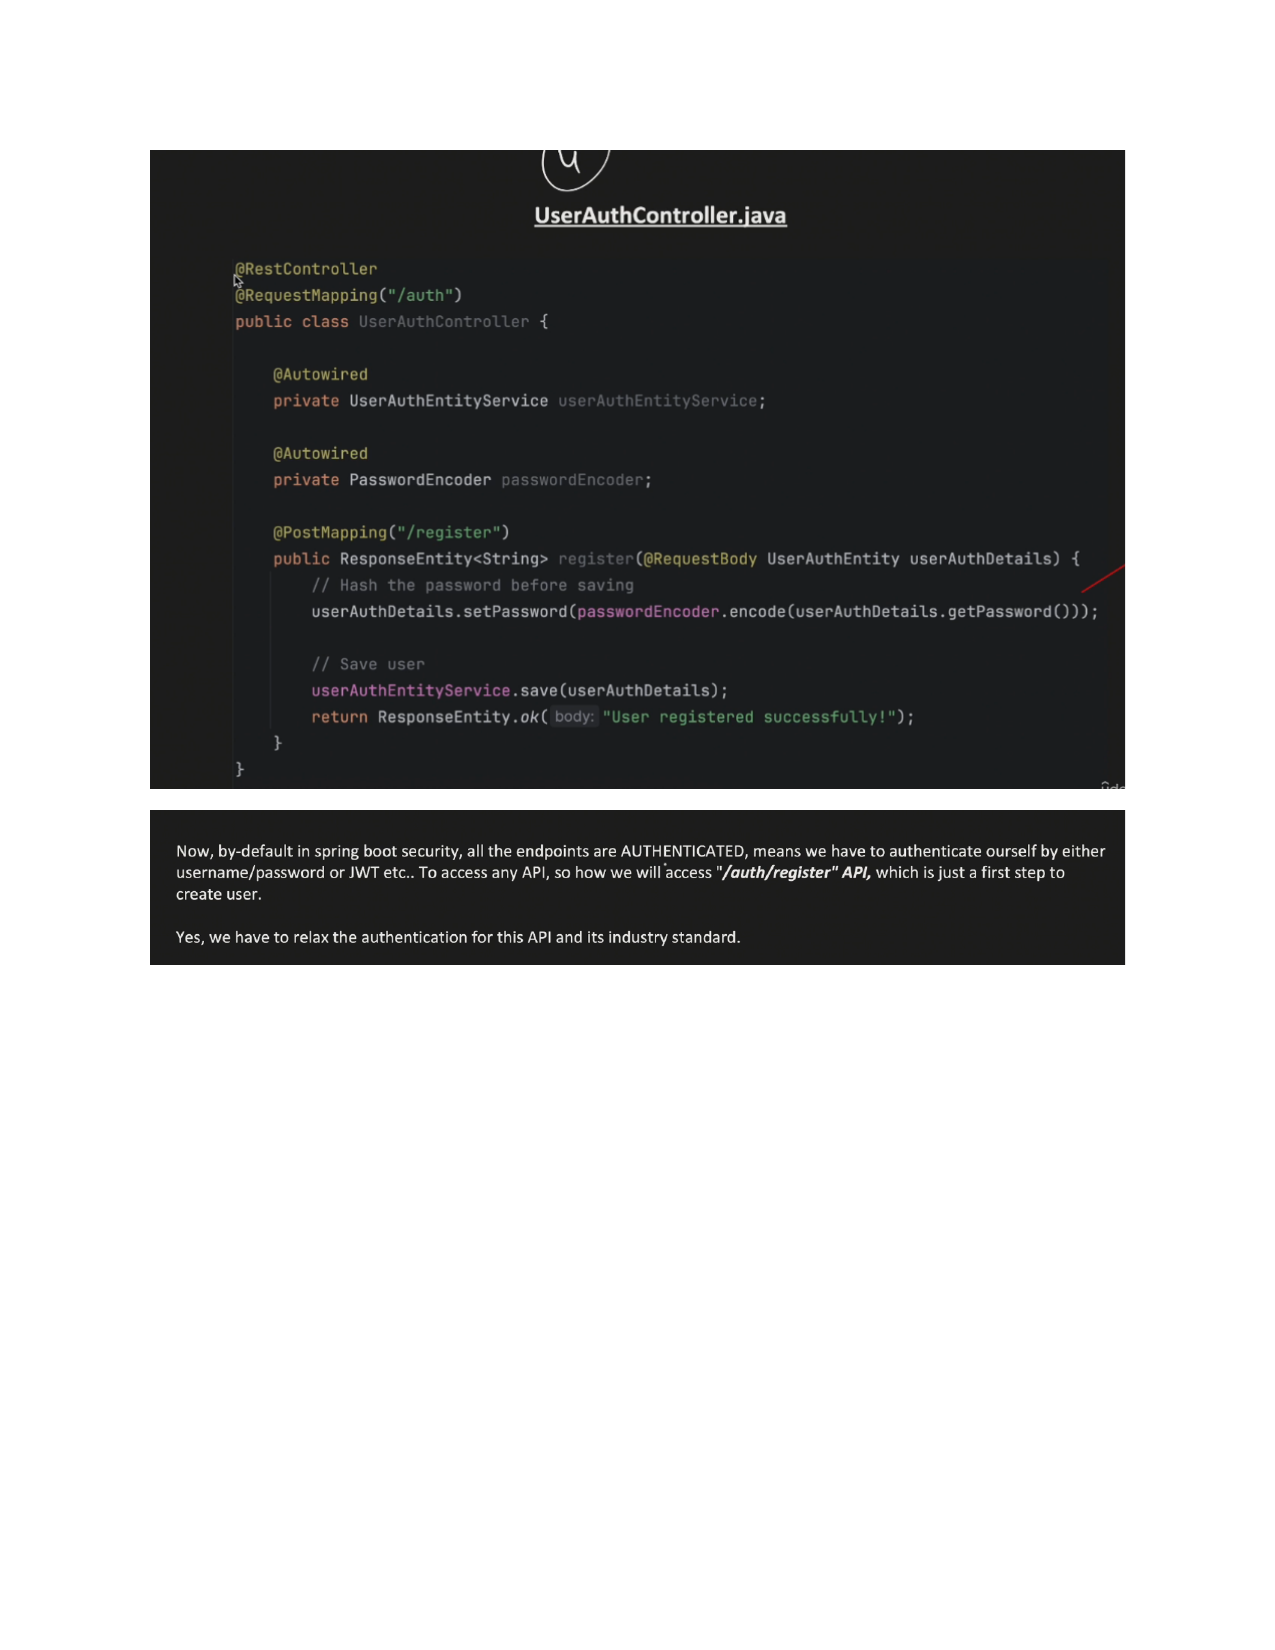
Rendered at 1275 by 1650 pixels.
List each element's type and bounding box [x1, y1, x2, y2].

picture [150, 150, 1125, 789]
picture [150, 810, 1125, 965]
